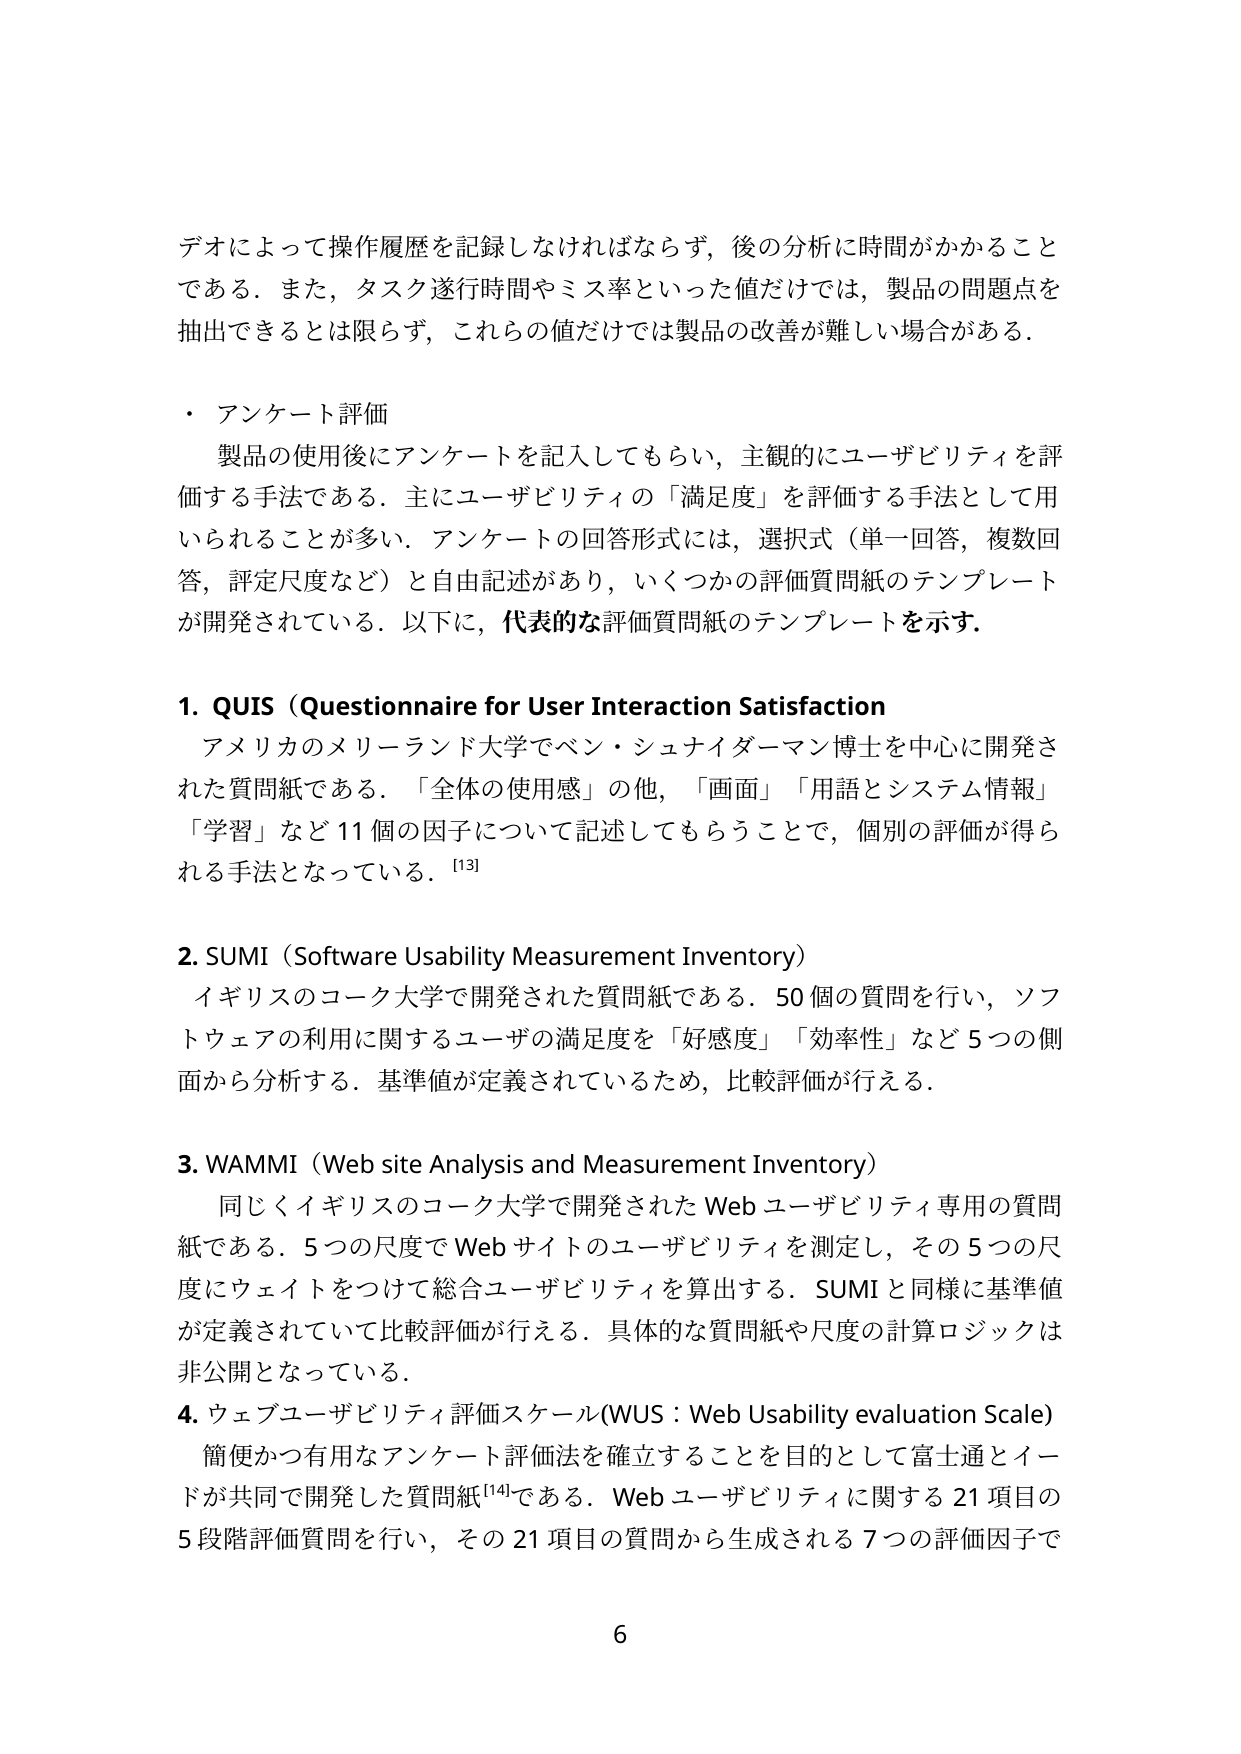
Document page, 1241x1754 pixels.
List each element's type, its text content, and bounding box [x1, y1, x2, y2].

text 1. QUIS（Questionnaire for User Interaction Satisfaction [177, 683, 1063, 725]
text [177, 1433, 1063, 1558]
text 3. WAMMI（Web site Analysis and Measurement Inventory） [177, 1142, 1063, 1183]
text 2. SUMI（Software Usability Measurement Inventory） [177, 933, 1063, 975]
text 同じくイギリスのコーク大学で開発されたWebユーザビリティ専用の質問紙である．5つの尺度でWebサイトのユーザビリティを測定し，その5つの尺度にウェイトをつけて総合ユーザビリティを算出する．SUMIと同様に基準値が定義されていて比較評価が行える．具体的な質問紙や尺度の計算ロジックは非公開となっている． [177, 1183, 1063, 1392]
text 4. ウェブユーザビリティ評価スケール(WUS：Web Usability evaluation Scale) [177, 1392, 1063, 1433]
text イギリスのコーク大学で開発された質問紙である．50個の質問を行い，ソフトウェアの利用に関するユーザの満足度を「好感度」「効率性」など5つの側面から分析する．基準値が定義されているため，比較評価が行える． [177, 975, 1063, 1100]
text 製品の使用後にアンケートを記入してもらい，主観的にユーザビリティを評価する手法である．主にユーザビリティの「満足度」を評価する手法として用いられることが多い．アンケートの回答形式には，選択式（単一回答，複数回答，評定尺度など）と自由記述があり，いくつかの評価質問紙のテンプレートが開発されている．以下に，代表的な評価質問紙のテンプレートを示す． [177, 433, 1063, 642]
list アンケート評価 [177, 392, 1063, 433]
text アメリカのメリーランド大学でベン・シュナイダーマン博士を中心に開発された質問紙である．「全体の使用感」の他，「画面」「用語とシステム情報」「学習」など11個の因子について記述してもらうことで，個別の評価が得られる手法となっている．[13] [177, 725, 1063, 892]
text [177, 225, 1063, 350]
